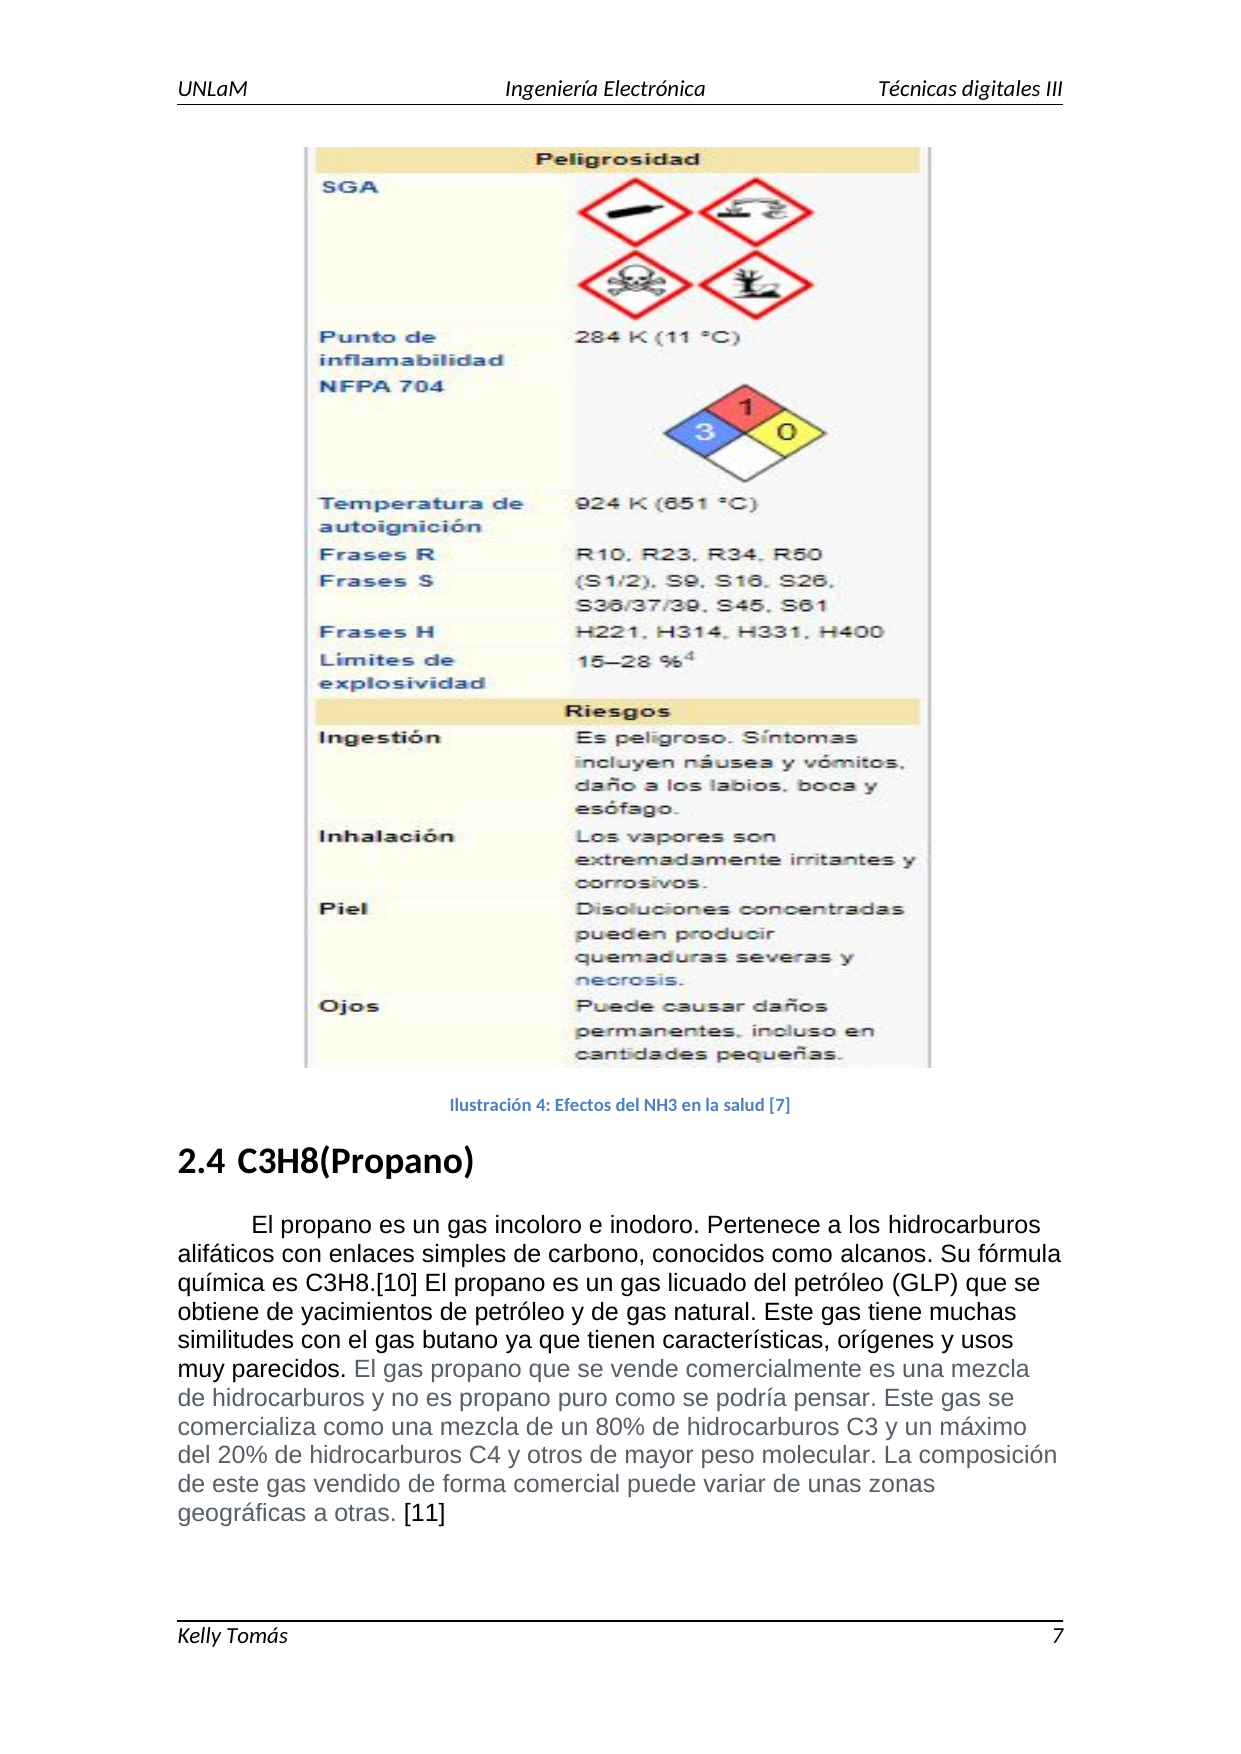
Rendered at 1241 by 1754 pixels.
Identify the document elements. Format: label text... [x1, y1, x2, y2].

text El propano es un gas incoloro e inodoro. Pertenece a los hidrocarburos alifáticos con enlaces simples de carbono, conocidos como alcanos. Su fórmula química es C3H8.[10] El propano es un gas licuado del petróleo (GLP) que se obtiene de yacimientos de petróleo y de gas natural. Este gas tiene muchas similitudes con el gas butano ya que tienen características, orígenes y usos muy parecidos. El gas propano que se vende comercialmente es una mezcla de hidrocarburos y no es propano puro como se podría pensar. Este gas se comercializa como una mezcla de un 80% de hidrocarburos C3 y un máximo del 20% de hidrocarburos C4 y otros de mayor peso molecular. La composición de este gas vendido de forma comercial puede variar de unas zonas geográficas a otras. [11] [177, 1211, 1063, 1527]
picture [300, 147, 940, 1068]
subtitle C3H8(Propano) [177, 1137, 1063, 1183]
